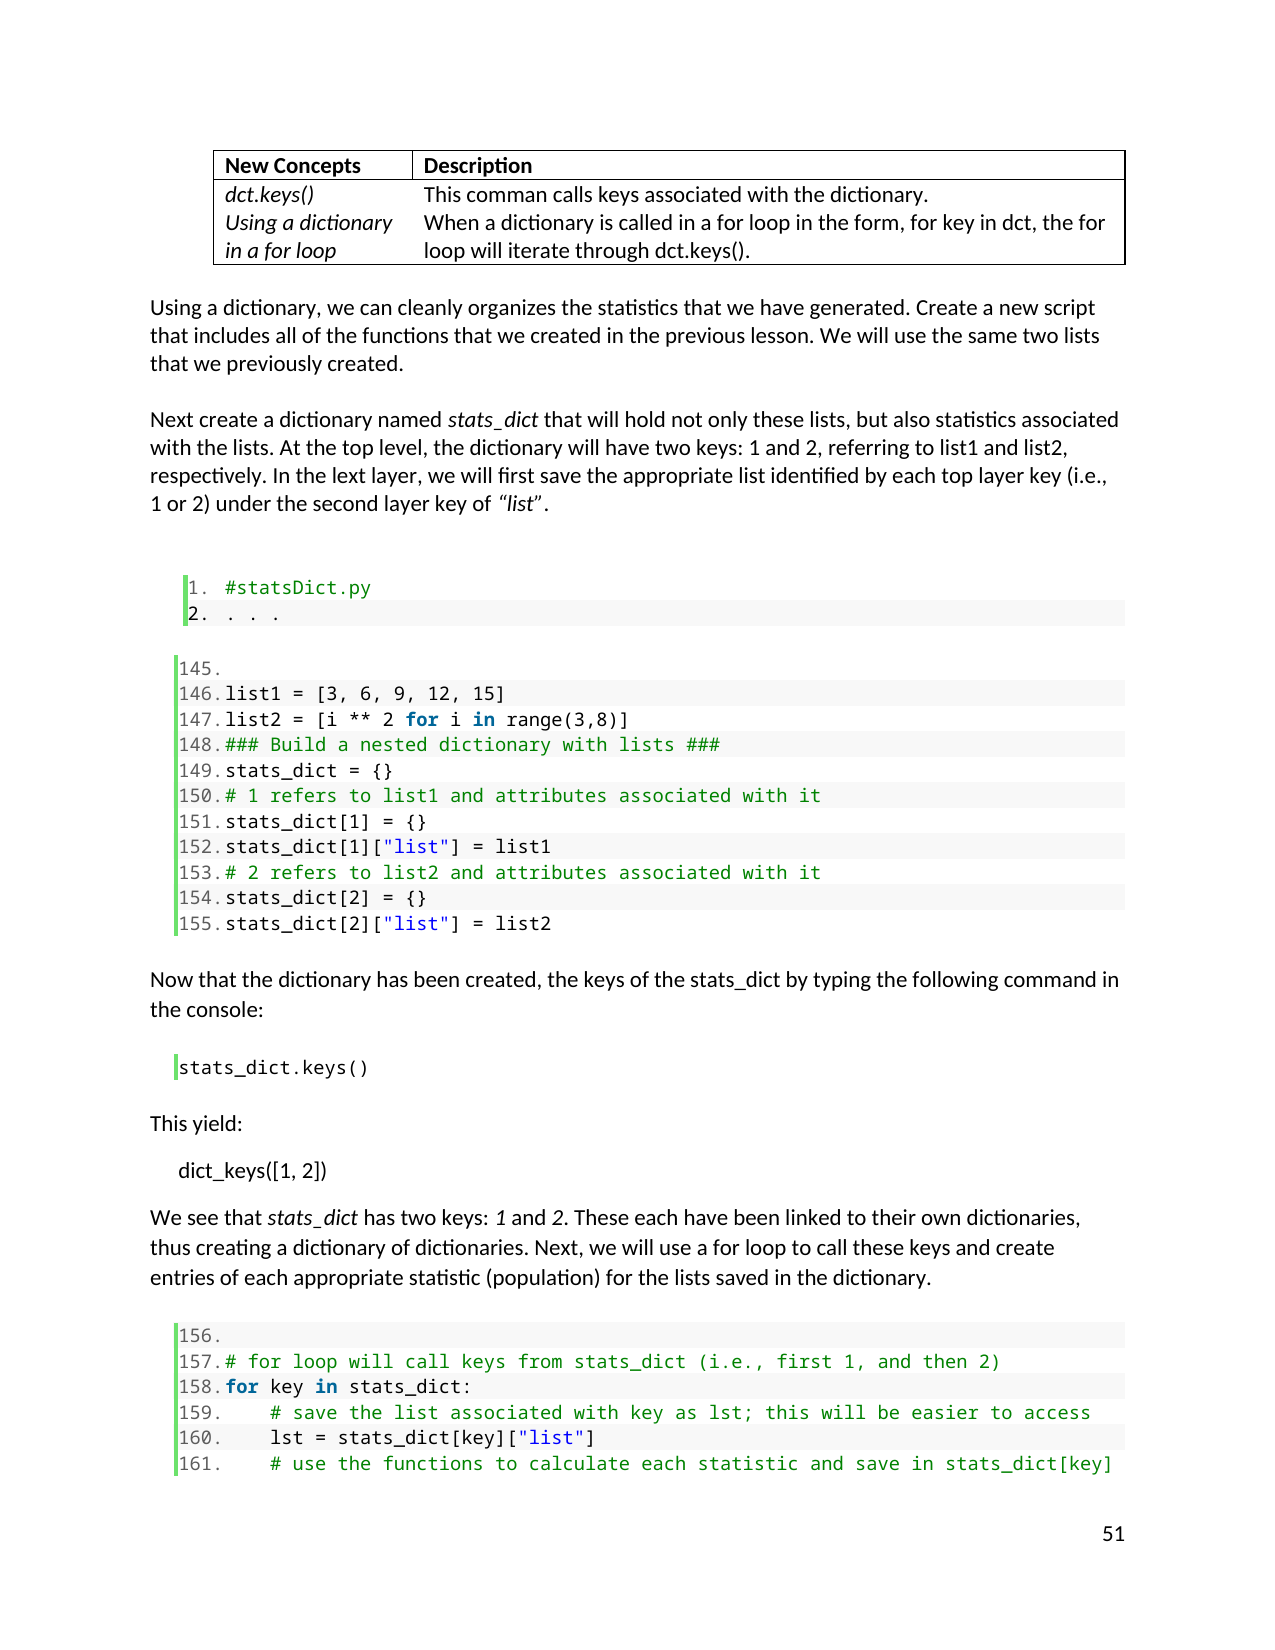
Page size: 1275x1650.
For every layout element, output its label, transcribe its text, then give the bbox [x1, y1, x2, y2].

list stats_dict[2] = {} [178, 884, 1125, 910]
list #statsDict.py [183, 574, 1125, 600]
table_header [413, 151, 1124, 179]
list stats_dict = {} [178, 757, 1125, 782]
list # for loop will call keys from stats_dict (i.e., first 1, and then 2) [178, 1348, 1125, 1373]
list list1 = [3, 6, 9, 12, 15] [178, 680, 1125, 706]
list # use the functions to calculate each statistic and save in stats_dict[key] [178, 1450, 1125, 1476]
list list2 = [i ** 2 for i in range(3,8)] [178, 706, 1125, 731]
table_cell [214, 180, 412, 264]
text Now that the dictionary has been created, the keys of the stats_dict by typing the following command in the console: [150, 965, 1125, 1023]
list # 2 refers to list2 and attributes associated with it [178, 859, 1125, 884]
text This yield: [150, 1109, 1125, 1137]
text stats_dict.keys() [178, 1054, 1125, 1080]
text Next create a dictionary named stats_dict that will hold not only these lists, but also statistics associated with the lists. At the top level, the dictionary will have two keys: 1 and 2, referring to list1 and list2, respectively. In the lext layer, we will first save the appropriate list identified by each top layer key (i.e., 1 or 2) under the second layer key of “list”. [150, 405, 1125, 517]
text Using a dictionary, we can cleanly organizes the statistics that we have generated. Create a new script that includes all of the functions that we created in the previous lesson. We will use the same two lists that we previously created. [150, 293, 1125, 377]
list lst = stats_dict[key]["list"] [178, 1424, 1125, 1450]
text dict_keys([1, 2]) [150, 1156, 1125, 1184]
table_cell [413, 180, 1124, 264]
list stats_dict[1] = {} [178, 808, 1125, 833]
list . . . [188, 600, 1125, 626]
list # 1 refers to list1 and attributes associated with it [178, 782, 1125, 808]
text We see that stats_dict has two keys: 1 and 2. These each have been linked to their own dictionaries, thus creating a dictionary of dictionaries. Next, we will use a for loop to call these keys and create entries of each appropriate statistic (population) for the lists saved in the dictionary. [150, 1203, 1125, 1291]
list ### Build a nested dictionary with lists ### [178, 731, 1125, 757]
list for key in stats_dict: [178, 1373, 1125, 1399]
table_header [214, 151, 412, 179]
list stats_dict[2]["list"] = list2 [178, 910, 1125, 936]
list # save the list associated with key as lst; this will be easier to access [178, 1399, 1125, 1424]
list stats_dict[1]["list"] = list1 [178, 833, 1125, 859]
